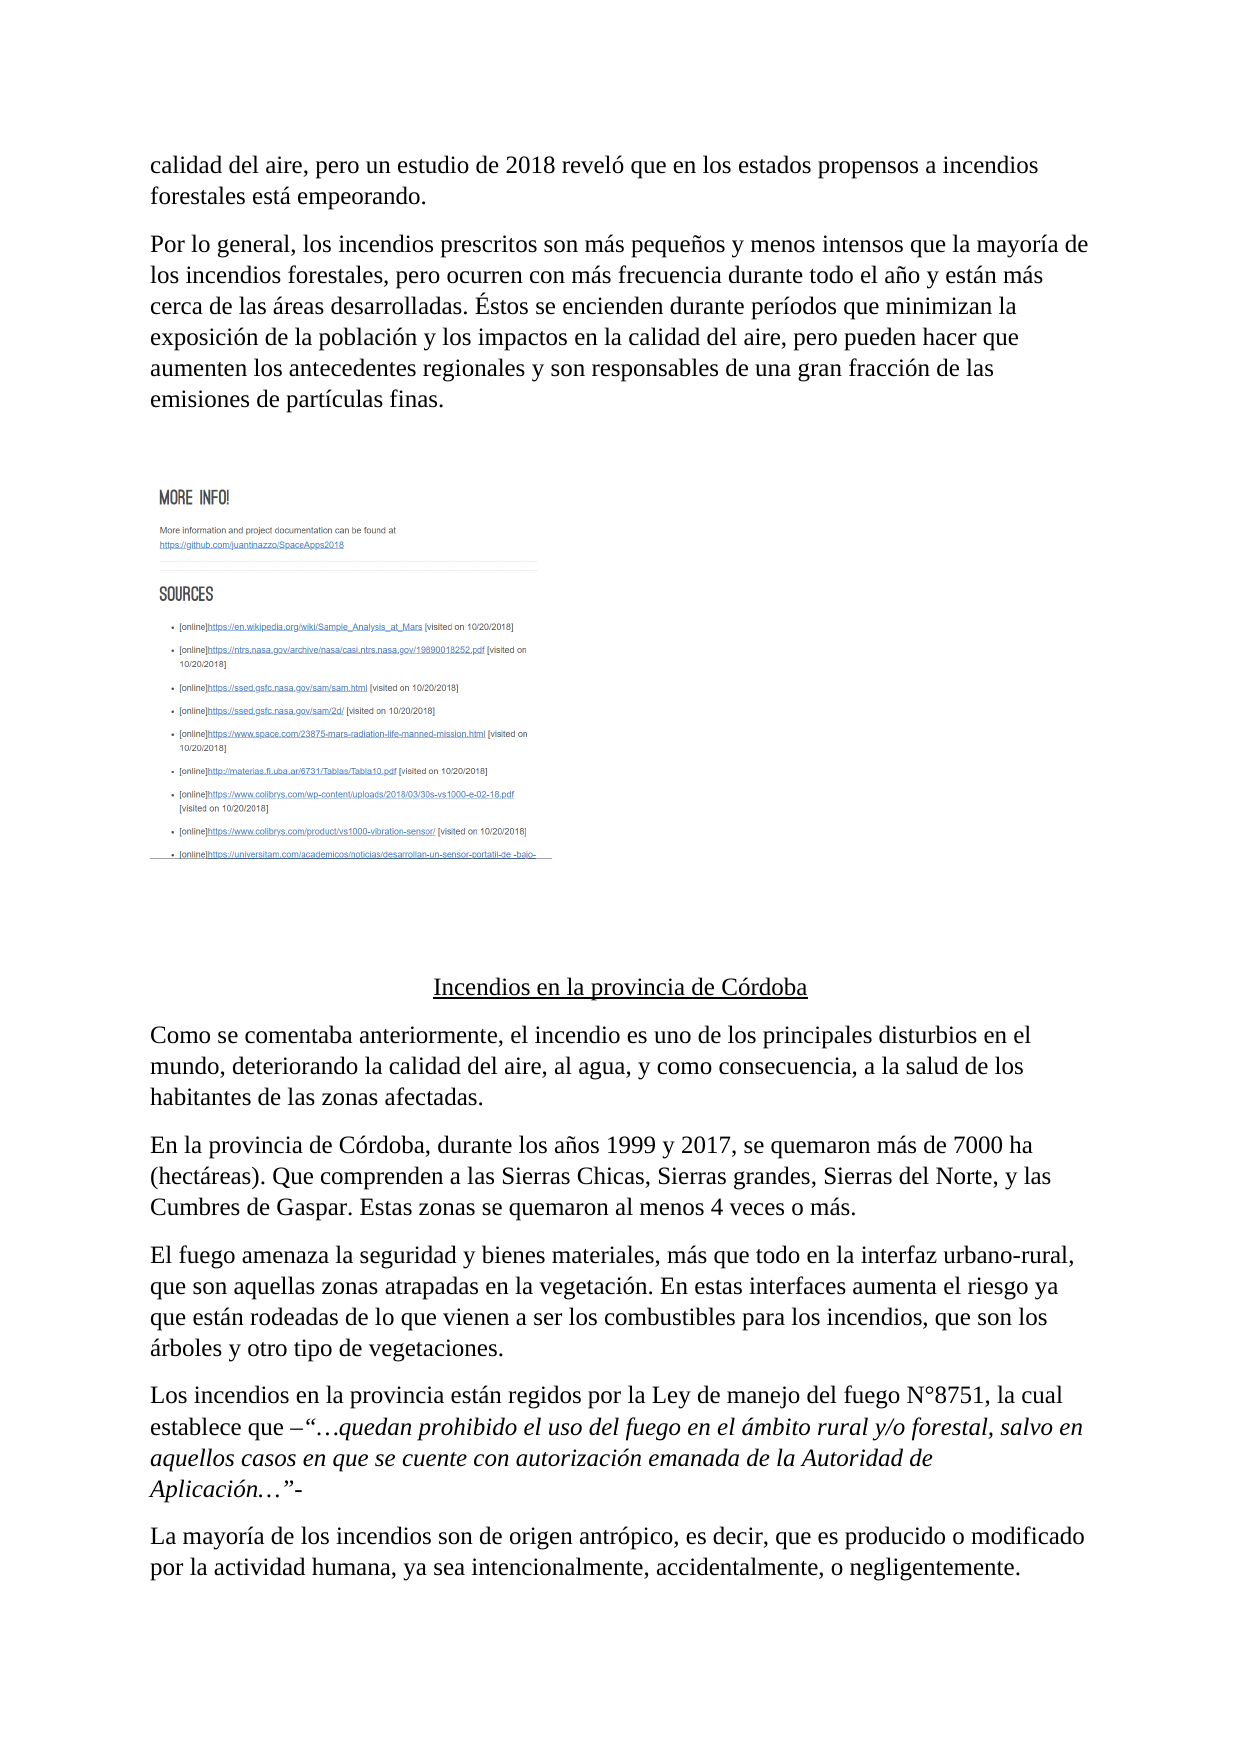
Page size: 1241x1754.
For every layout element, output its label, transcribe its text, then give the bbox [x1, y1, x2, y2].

text La mayoría de los incendios son de origen antrópico, es decir, que es producido o modificado por la actividad humana, ya sea intencionalmente, accidentalmente, o negligentemente. [150, 1521, 1090, 1581]
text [150, 150, 1090, 210]
text Incendios en la provincia de Córdoba [150, 972, 1090, 1001]
text Como se comentaba anteriormente, el incendio es uno de los principales disturbios en el mundo, deteriorando la calidad del aire, al agua, y como consecuencia, a la salud de los habitantes de las zonas afectadas. [150, 1020, 1090, 1111]
text El fuego amenaza la seguridad y bienes materiales, más que todo en la interfaz urbano-rural, que son aquellas zonas atrapadas en la vegetación. En estas interfaces aumenta el riesgo ya que están rodeadas de lo que vienen a ser los combustibles para los incendios, que son los árboles y otro tipo de vegetaciones. [150, 1240, 1090, 1362]
picture [150, 479, 553, 859]
text Los incendios en la provincia están regidos por la Ley de manejo del fuego N°8751, la cual establece que –“…quedan prohibido el uso del fuego en el ámbito rural y/o forestal, salvo en aquellos casos en que se cuente con autorización emanada de la Autoridad de Aplicación…”- [150, 1381, 1090, 1502]
text Por lo general, los incendios prescritos son más pequeños y menos intensos que la mayoría de los incendios forestales, pero ocurren con más frecuencia durante todo el año y están más cerca de las áreas desarrolladas. Éstos se encienden durante períodos que minimizan la exposición de la población y los impactos en la calidad del aire, pero pueden hacer que aumenten los antecedentes regionales y son responsables de una gran fracción de las emisiones de partículas finas. [150, 229, 1090, 413]
text En la provincia de Córdoba, durante los años 1999 y 2017, se quemaron más de 7000 ha (hectáreas). Que comprenden a las Sierras Chicas, Sierras grandes, Sierras del Norte, y las Cumbres de Gaspar. Estas zonas se quemaron al menos 4 veces o más. [150, 1130, 1090, 1221]
